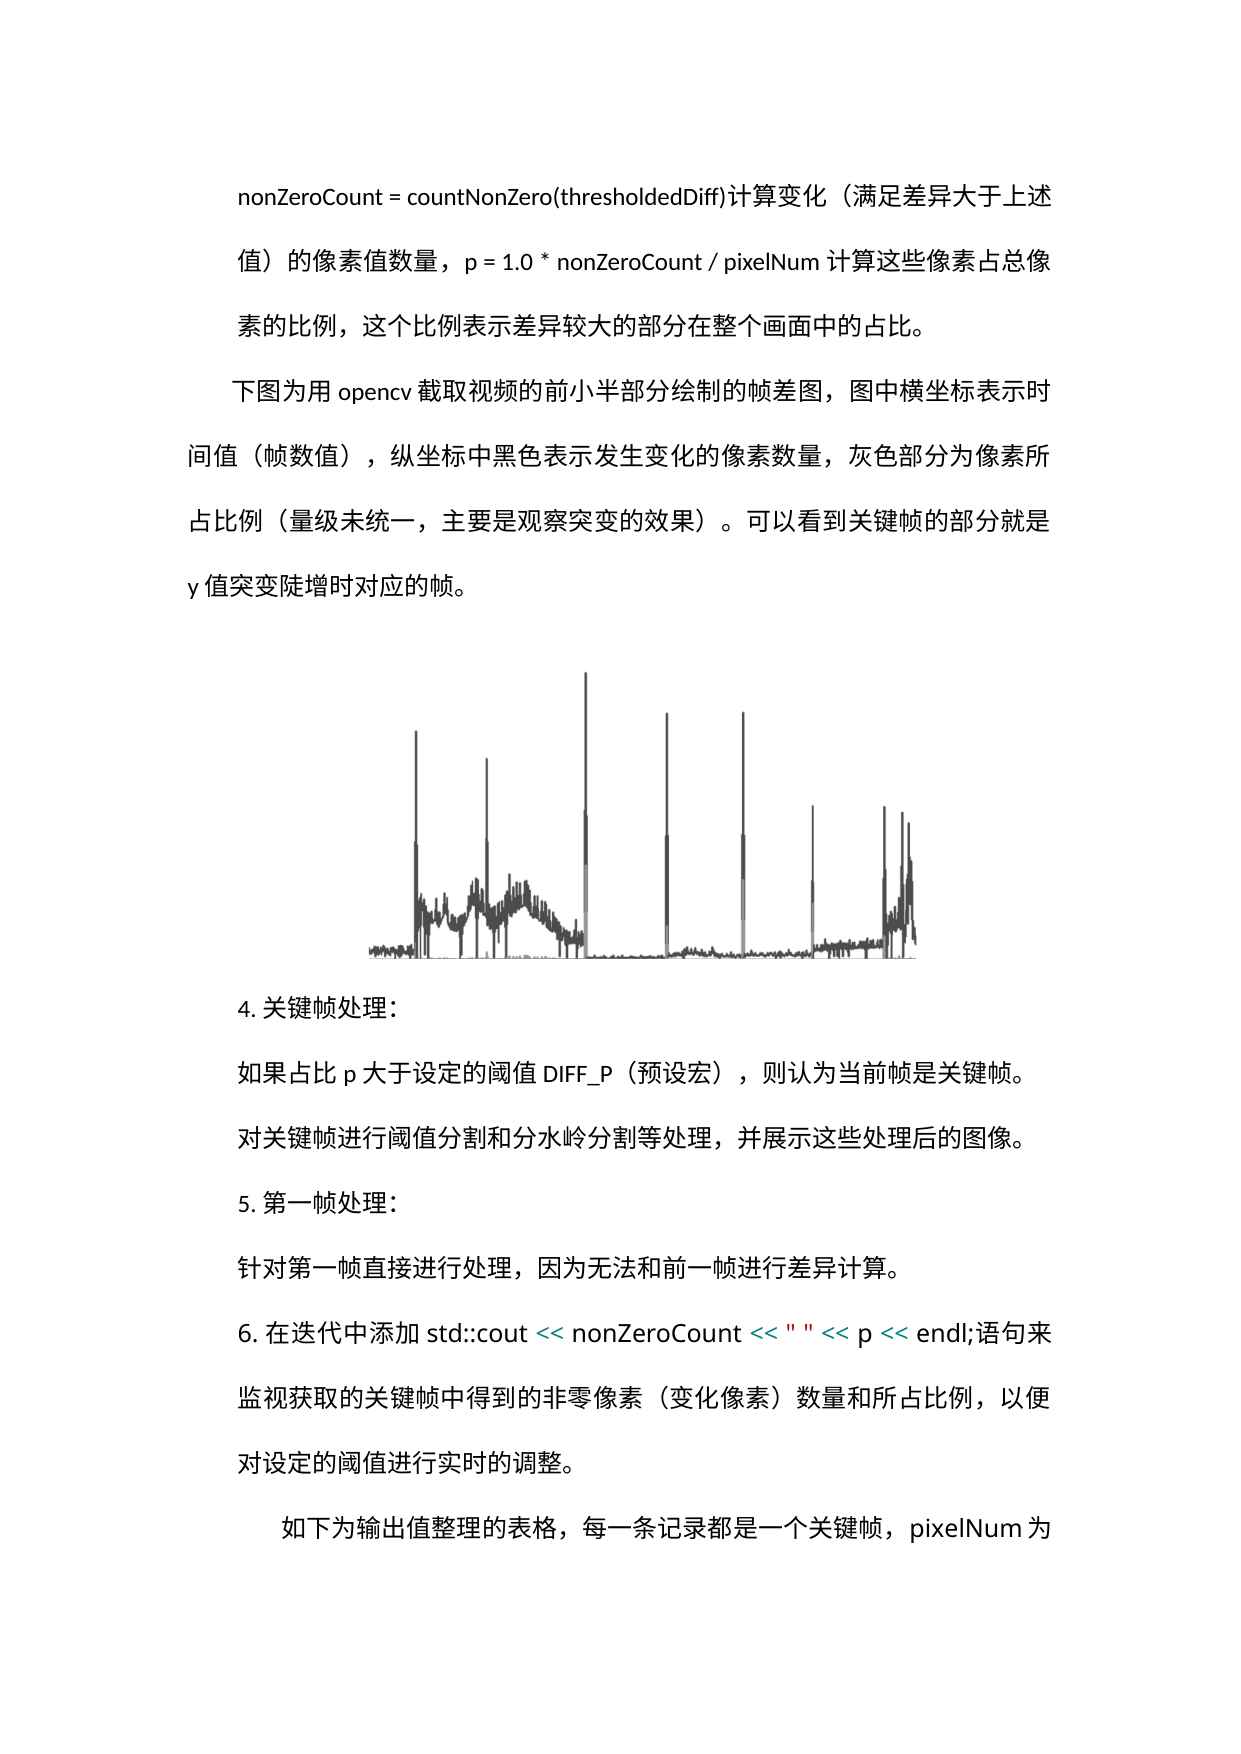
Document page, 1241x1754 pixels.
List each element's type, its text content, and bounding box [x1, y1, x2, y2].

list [237, 1494, 1053, 1559]
list 第一帧处理： [237, 1169, 1053, 1234]
list 对关键帧进行阈值分割和分水岭分割等处理，并展示这些处理后的图像。 [237, 1104, 1053, 1169]
list 针对第一帧直接进行处理，因为无法和前一帧进行差异计算。 [237, 1234, 1053, 1299]
list 如果占比 p 大于设定的阈值 DIFF_P（预设宏），则认为当前帧是关键帧。 [237, 1039, 1053, 1104]
list 在迭代中添加std::cout << nonZeroCount << " " << p << endl;语句来监视获取的关键帧中得到的非零像素（变化像素）数量和所占比例，以便对设定的阈值进行实时的调整。 [237, 1299, 1053, 1494]
text 下图为用opencv截取视频的前小半部分绘制的帧差图，图中横坐标表示时间值（帧数值），纵坐标中黑色表示发生变化的像素数量，灰色部分为像素所占比例（量级未统一，主要是观察突变的效果）。可以看到关键帧的部分就是y值突变陡增时对应的帧。 [187, 357, 1053, 617]
list nonZeroCount = countNonZero(thresholdedDiff)计算变化（满足差异大于上述值）的像素值数量，p = 1.0 * nonZeroCount / pixelNum计算这些像素占总像素的比例，这个比例表示差异较大的部分在整个画面中的占比。 [237, 162, 1053, 357]
list 关键帧处理： [237, 974, 1053, 1039]
